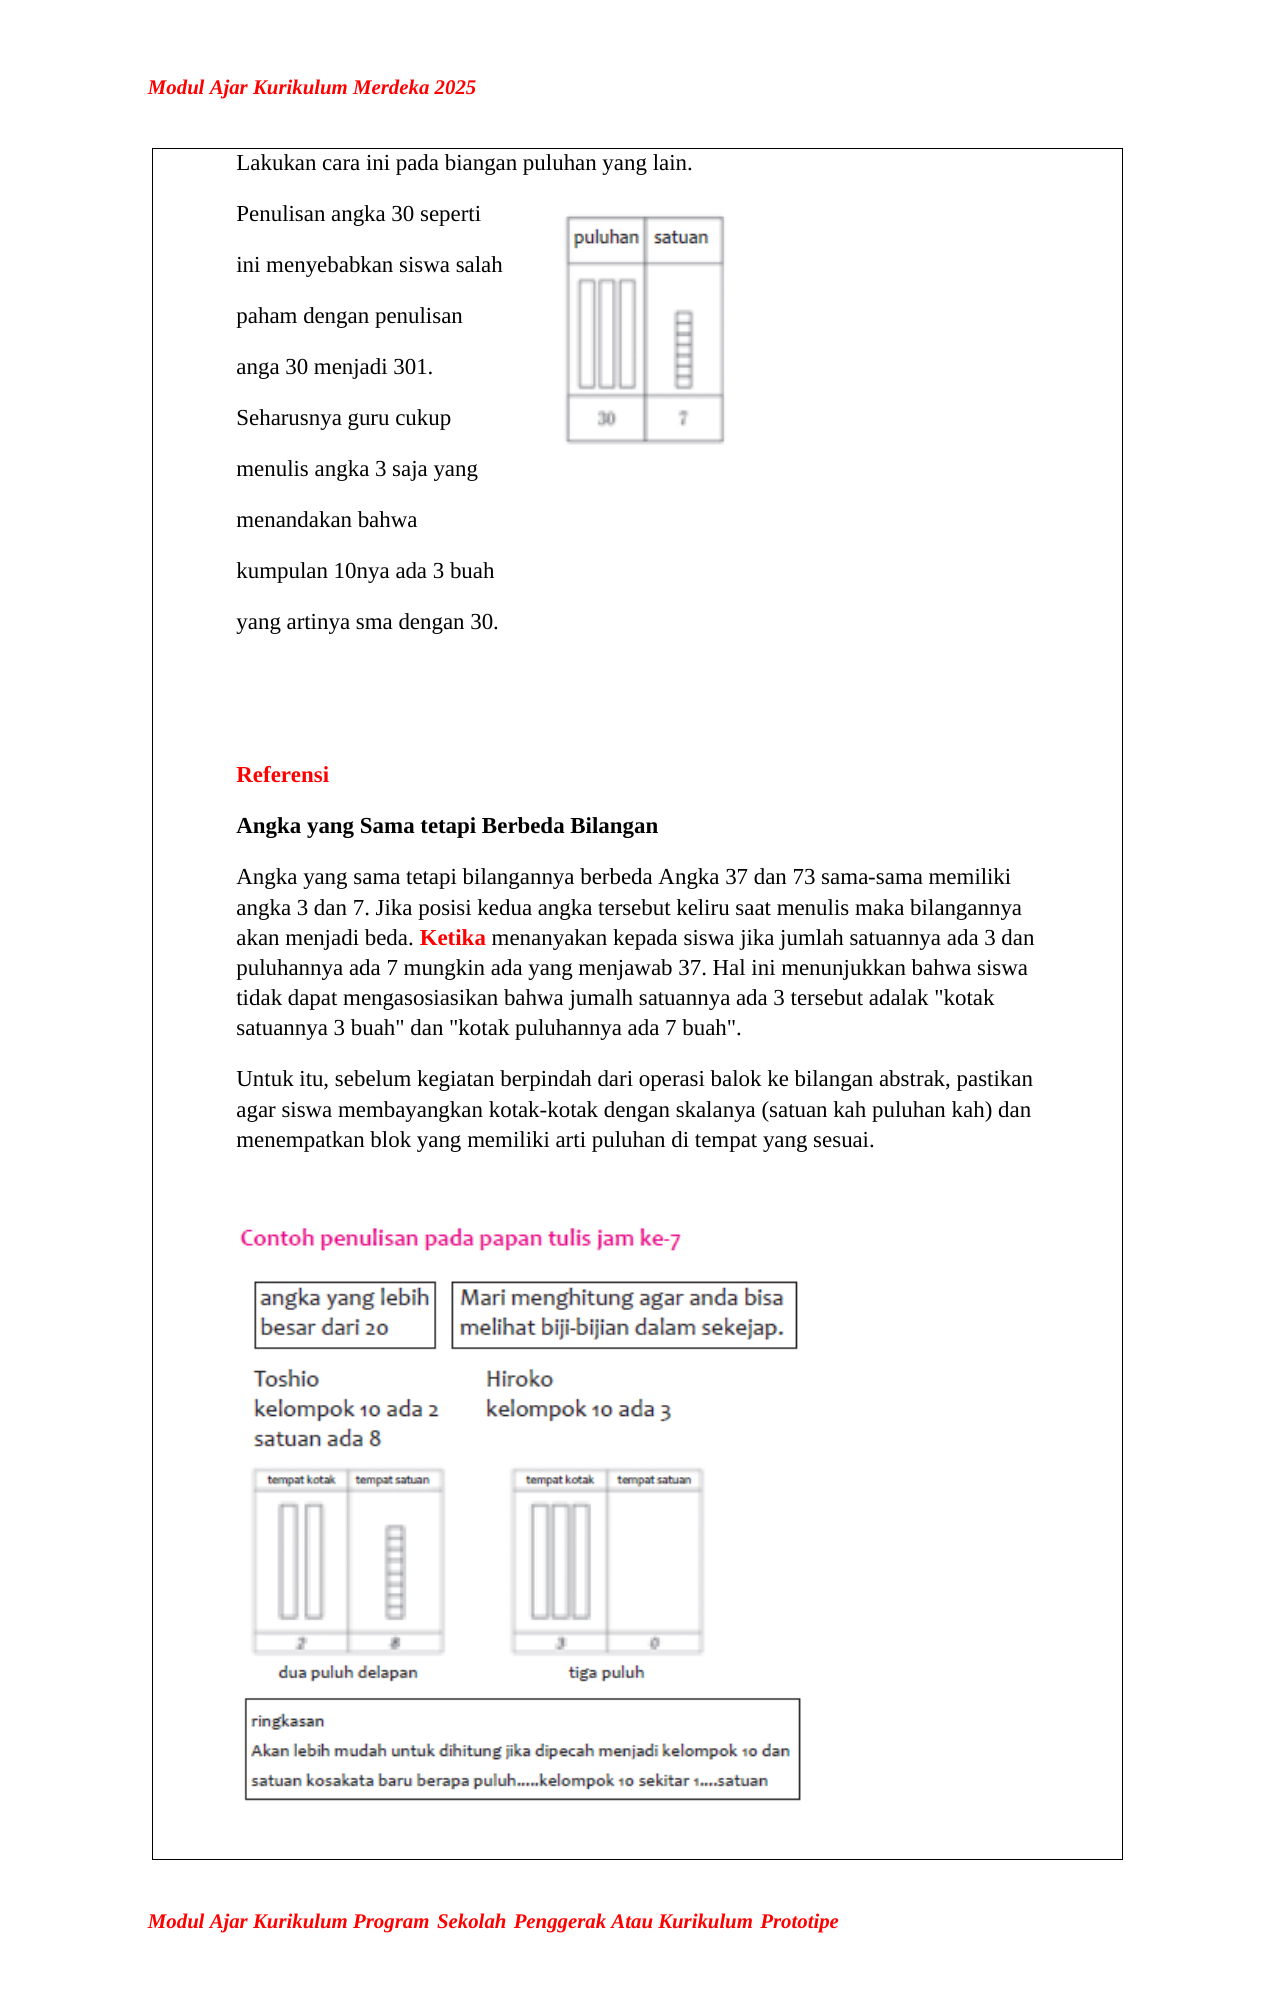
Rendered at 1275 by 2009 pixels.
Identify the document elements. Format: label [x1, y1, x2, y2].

picture [236, 1227, 821, 1816]
picture [559, 209, 732, 456]
table_cell [153, 149, 1122, 1859]
